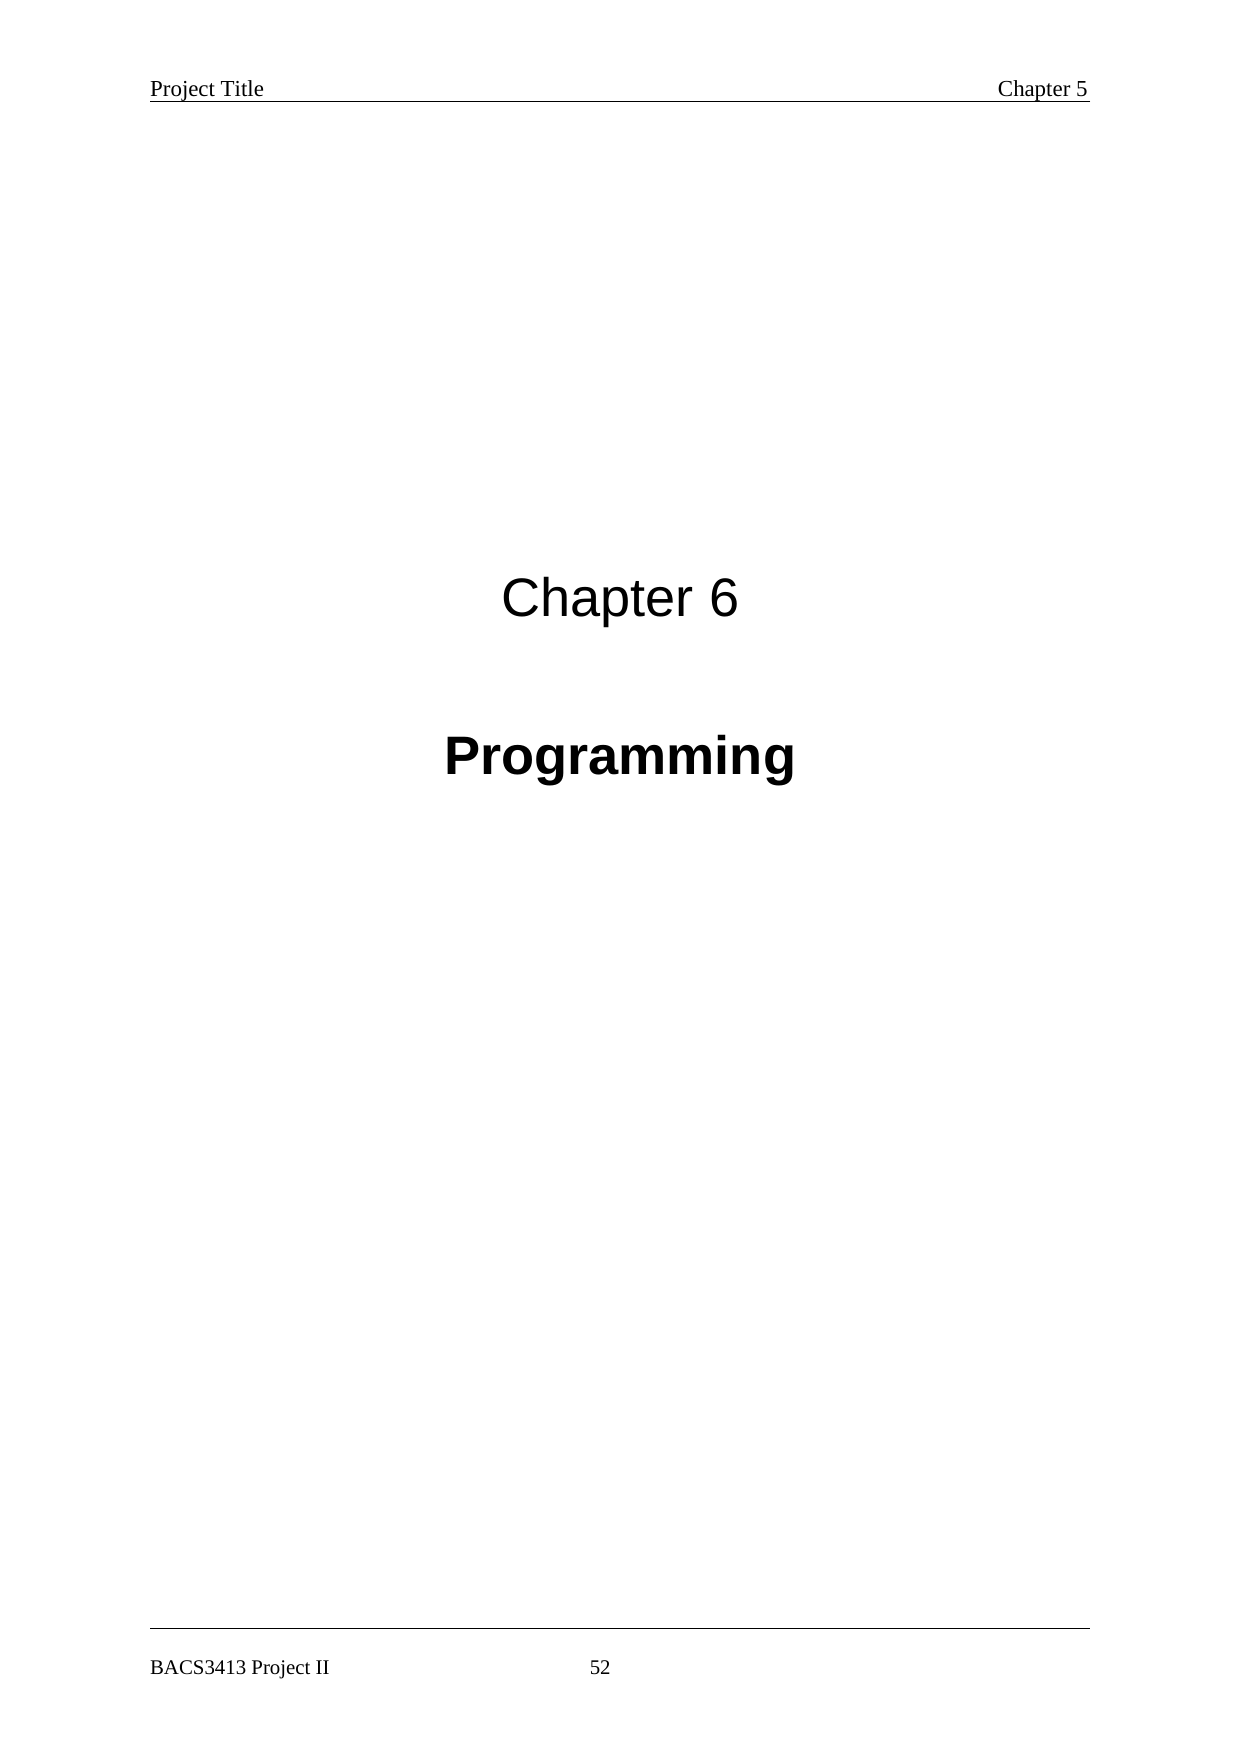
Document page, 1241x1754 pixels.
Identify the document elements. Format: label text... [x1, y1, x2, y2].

subtitle Programming [150, 724, 1090, 786]
text Chapter 6 [150, 566, 1090, 628]
